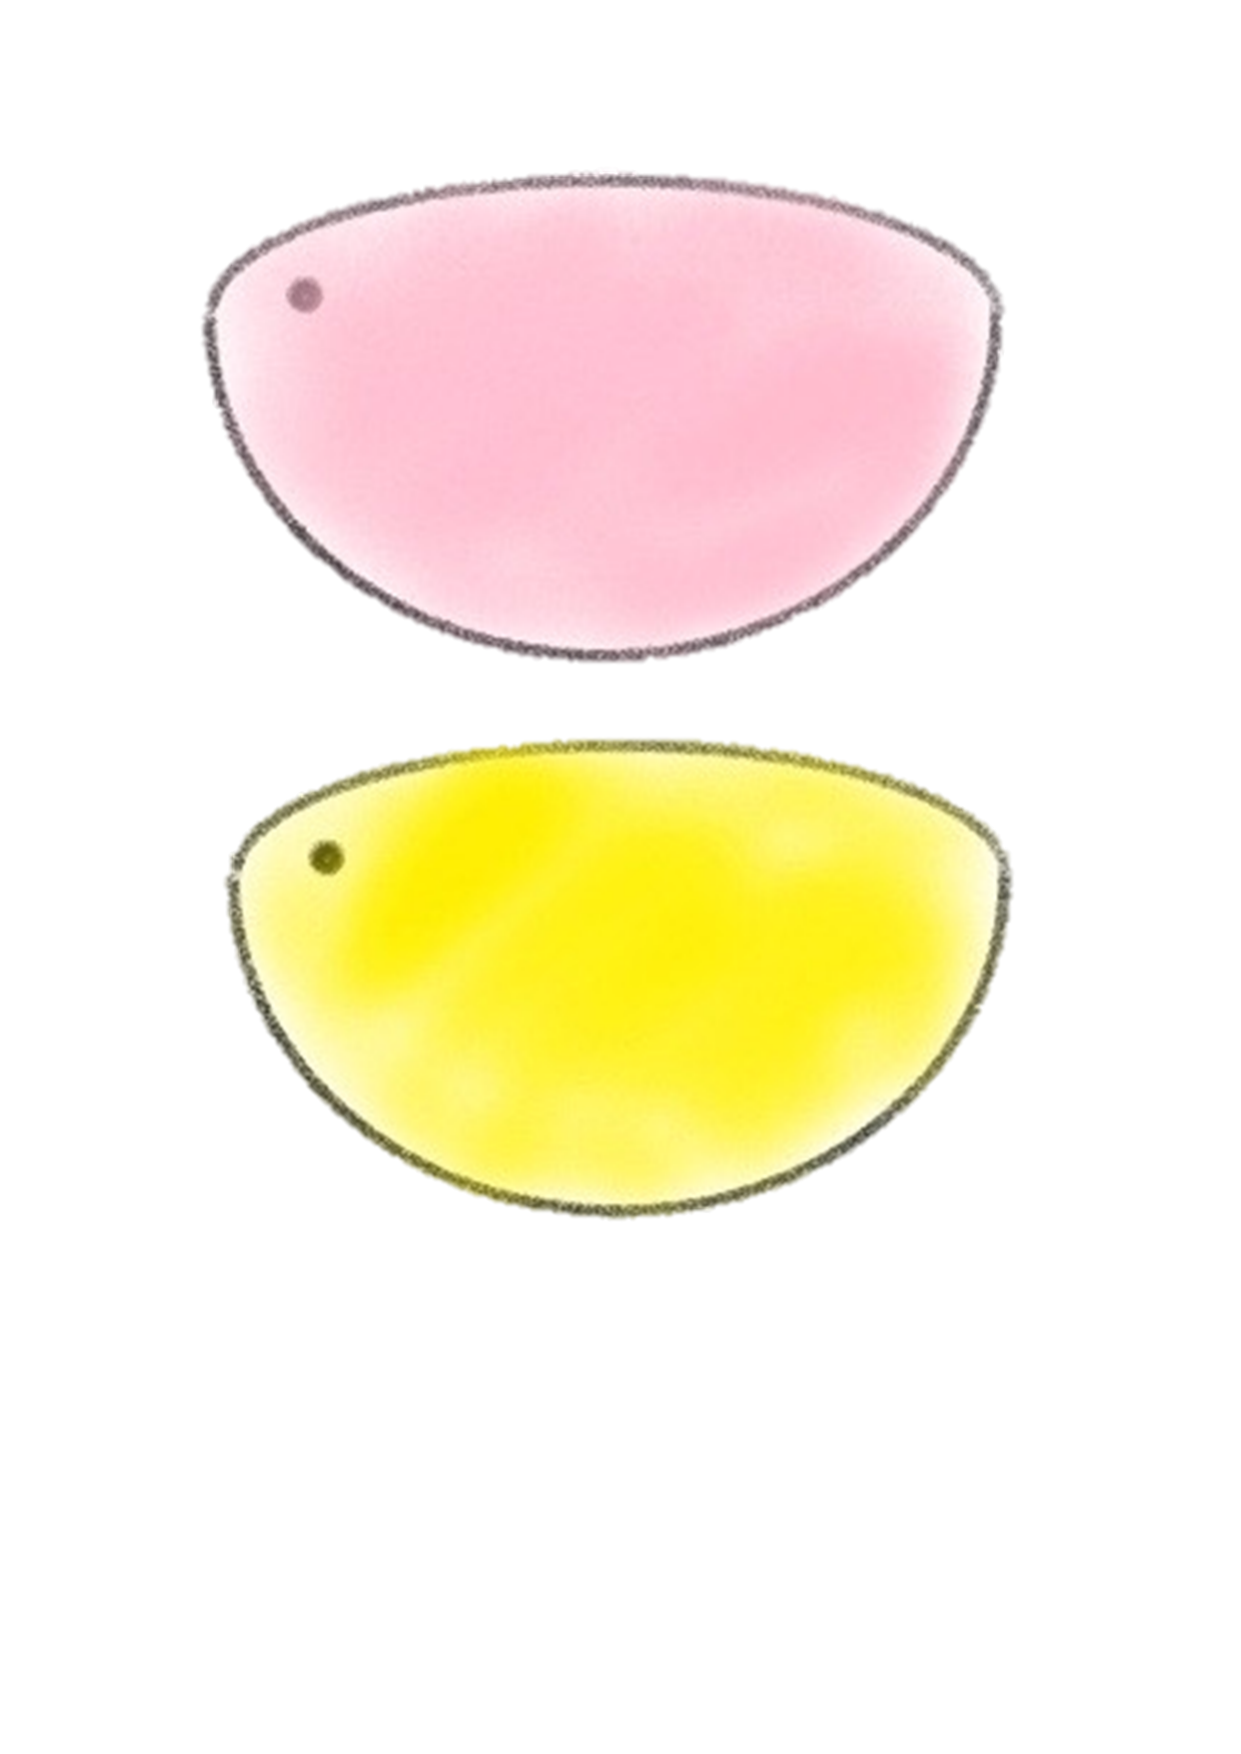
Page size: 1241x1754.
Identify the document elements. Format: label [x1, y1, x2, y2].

picture [187, 714, 1043, 1226]
picture [187, 162, 1052, 684]
